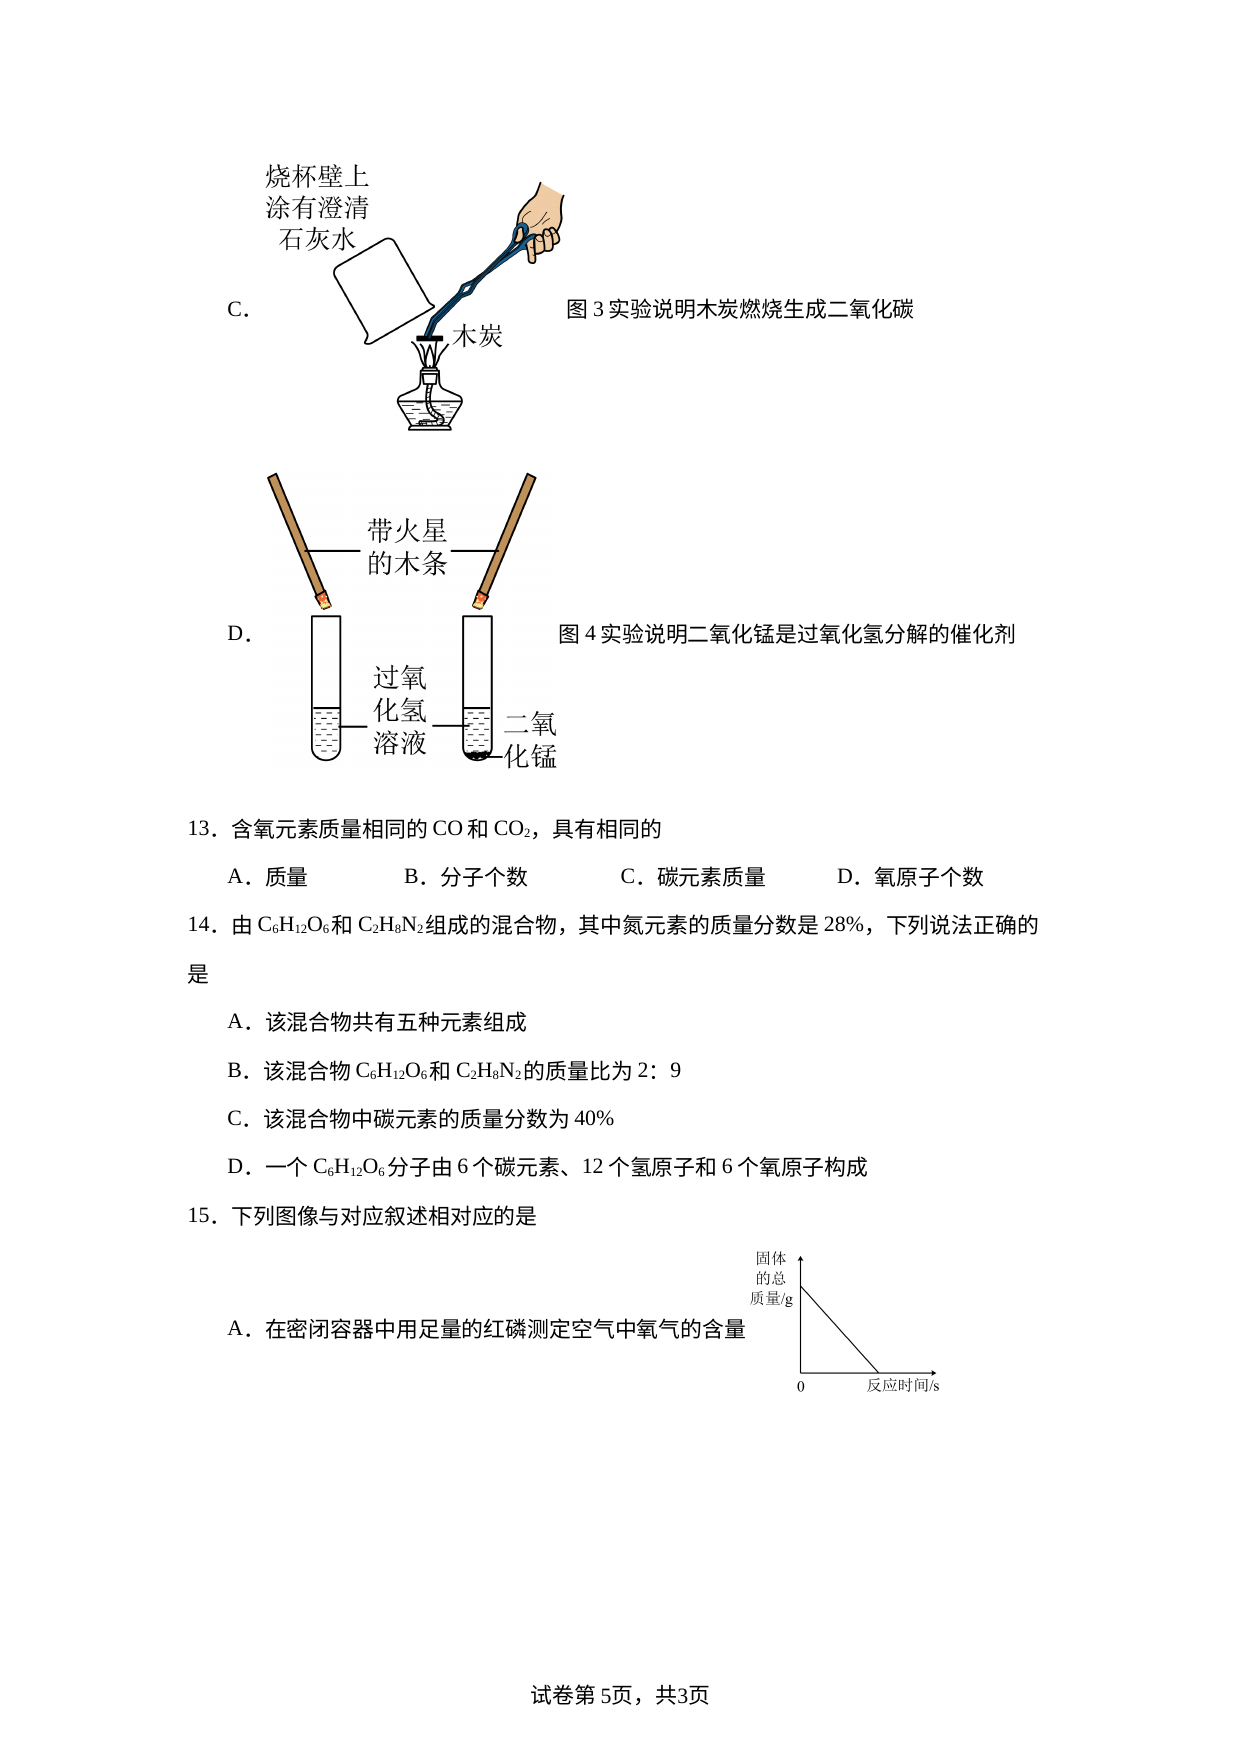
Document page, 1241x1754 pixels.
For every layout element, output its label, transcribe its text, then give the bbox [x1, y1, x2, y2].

picture [263, 162, 567, 433]
text A．质量 B．分子个数 C．碳元素质量 D．氧原子个数 [227, 859, 1053, 892]
picture [746, 1246, 947, 1399]
picture [264, 470, 559, 771]
text 13．含氧元素质量相同的CO和CO2，具有相同的 [187, 811, 1053, 844]
text 14．由C6H12O6和C2H8N2组成的混合物，其中氮元素的质量分数是28%，下列说法正确的是 [187, 908, 1053, 989]
text A．该混合物共有五种元素组成 [227, 1005, 1053, 1037]
text C．该混合物中碳元素的质量分数为40% [227, 1102, 1053, 1134]
text B．该混合物C6H12O6和C2H8N2的质量比为2：9 [227, 1053, 1053, 1086]
text 15．下列图像与对应叙述相对应的是 [187, 1198, 1053, 1231]
text A．在密闭容器中用足量的红磷测定空气中氧气的含量 [227, 1247, 1053, 1409]
text D．一个C6H12O6分子由6个碳元素、12个氢原子和6个氧原子构成 [227, 1150, 1053, 1182]
